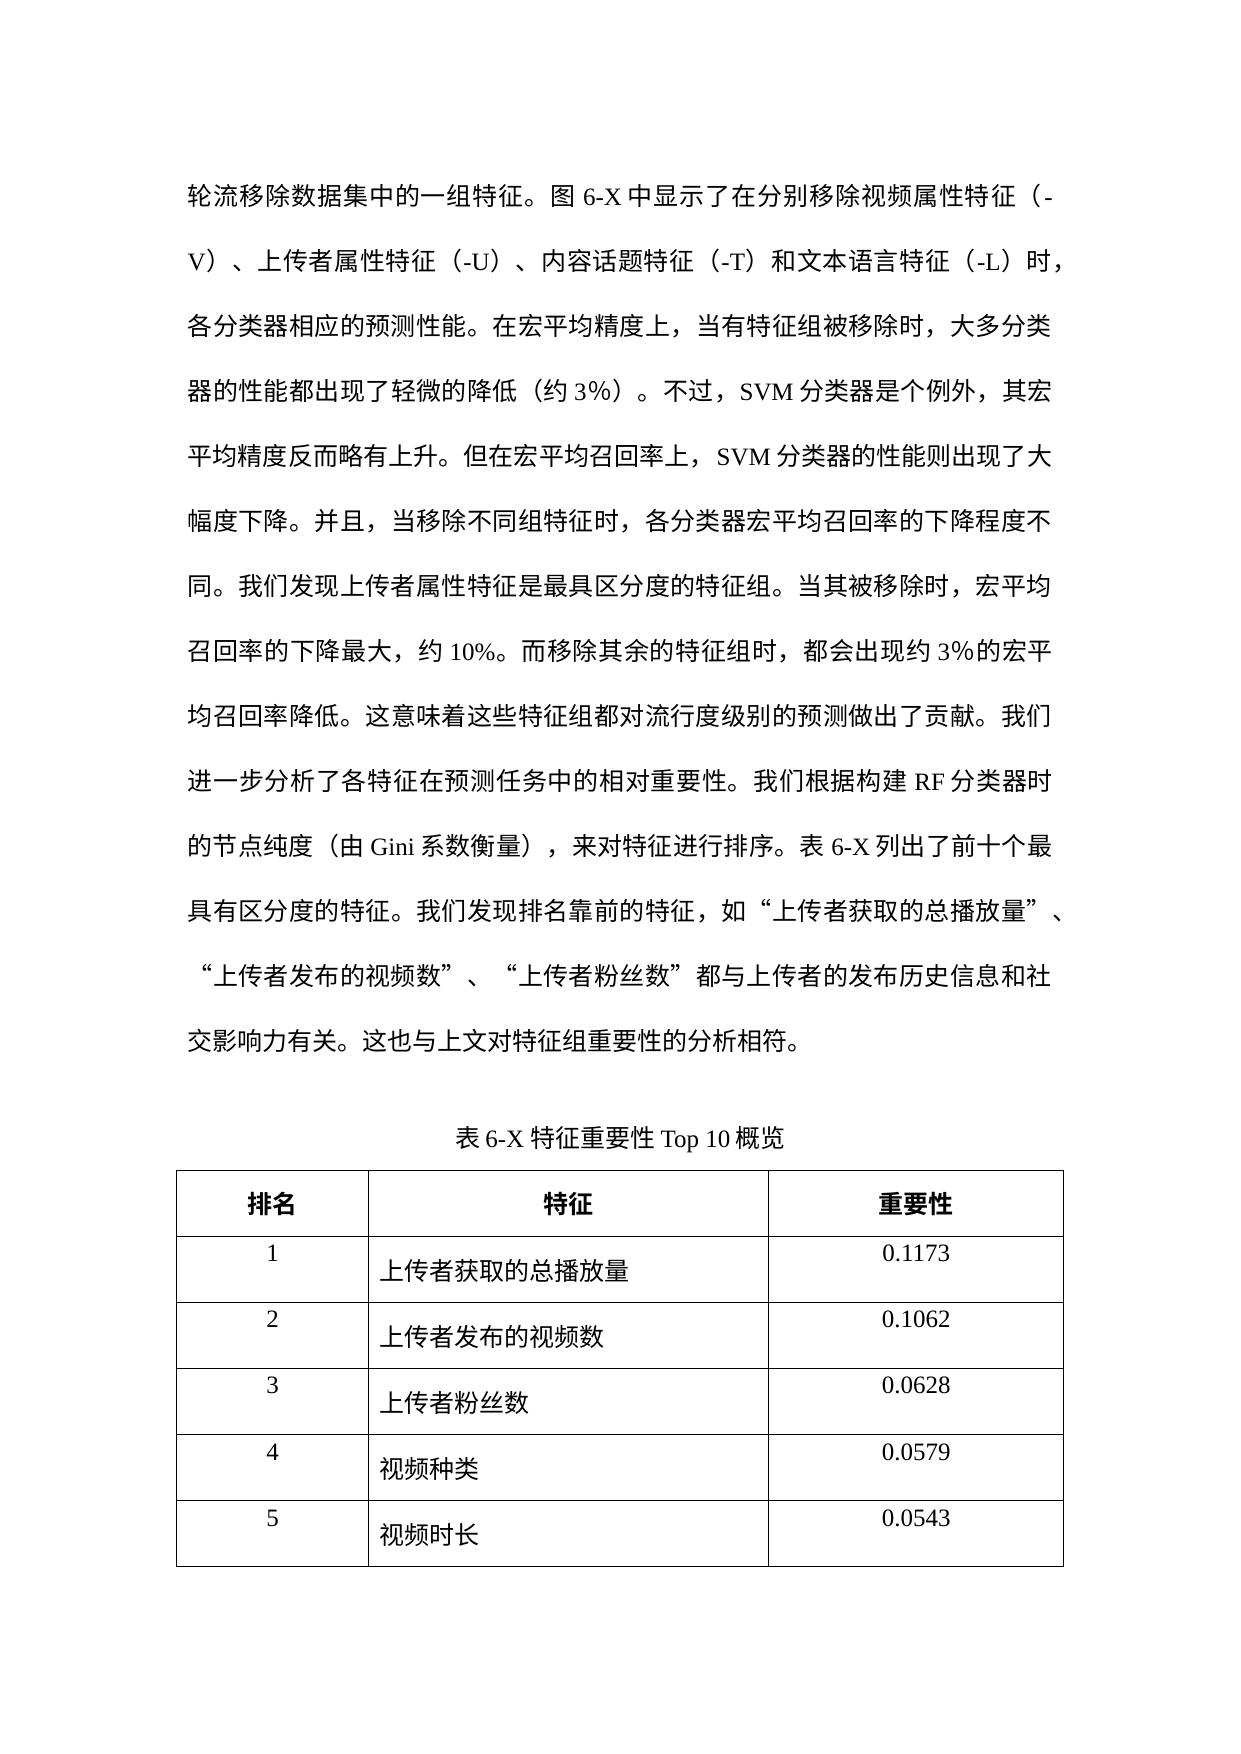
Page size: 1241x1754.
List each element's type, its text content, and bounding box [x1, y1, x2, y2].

table_cell 0.1173 [769, 1237, 1063, 1302]
table_cell 视频种类 [369, 1435, 768, 1500]
table_header 特征 [369, 1171, 768, 1236]
table_cell 4 [177, 1435, 368, 1500]
text 表6-X 特征重要性Top 10概览 [187, 1104, 1053, 1169]
table_cell 5 [177, 1501, 368, 1566]
table_header 排名 [177, 1171, 368, 1236]
table_cell 3 [177, 1369, 368, 1434]
table_cell 上传者粉丝数 [369, 1369, 768, 1434]
table_cell 视频时长 [369, 1501, 768, 1566]
table_cell 0.1062 [769, 1303, 1063, 1368]
table_cell 2 [177, 1303, 368, 1368]
table_cell 上传者获取的总播放量 [369, 1237, 768, 1302]
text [187, 162, 1053, 1072]
table_cell 0.0628 [769, 1369, 1063, 1434]
table_cell 0.0543 [769, 1501, 1063, 1566]
table_cell 1 [177, 1237, 368, 1302]
table_cell 上传者发布的视频数 [369, 1303, 768, 1368]
table_cell 0.0579 [769, 1435, 1063, 1500]
table_header 重要性 [769, 1171, 1063, 1236]
